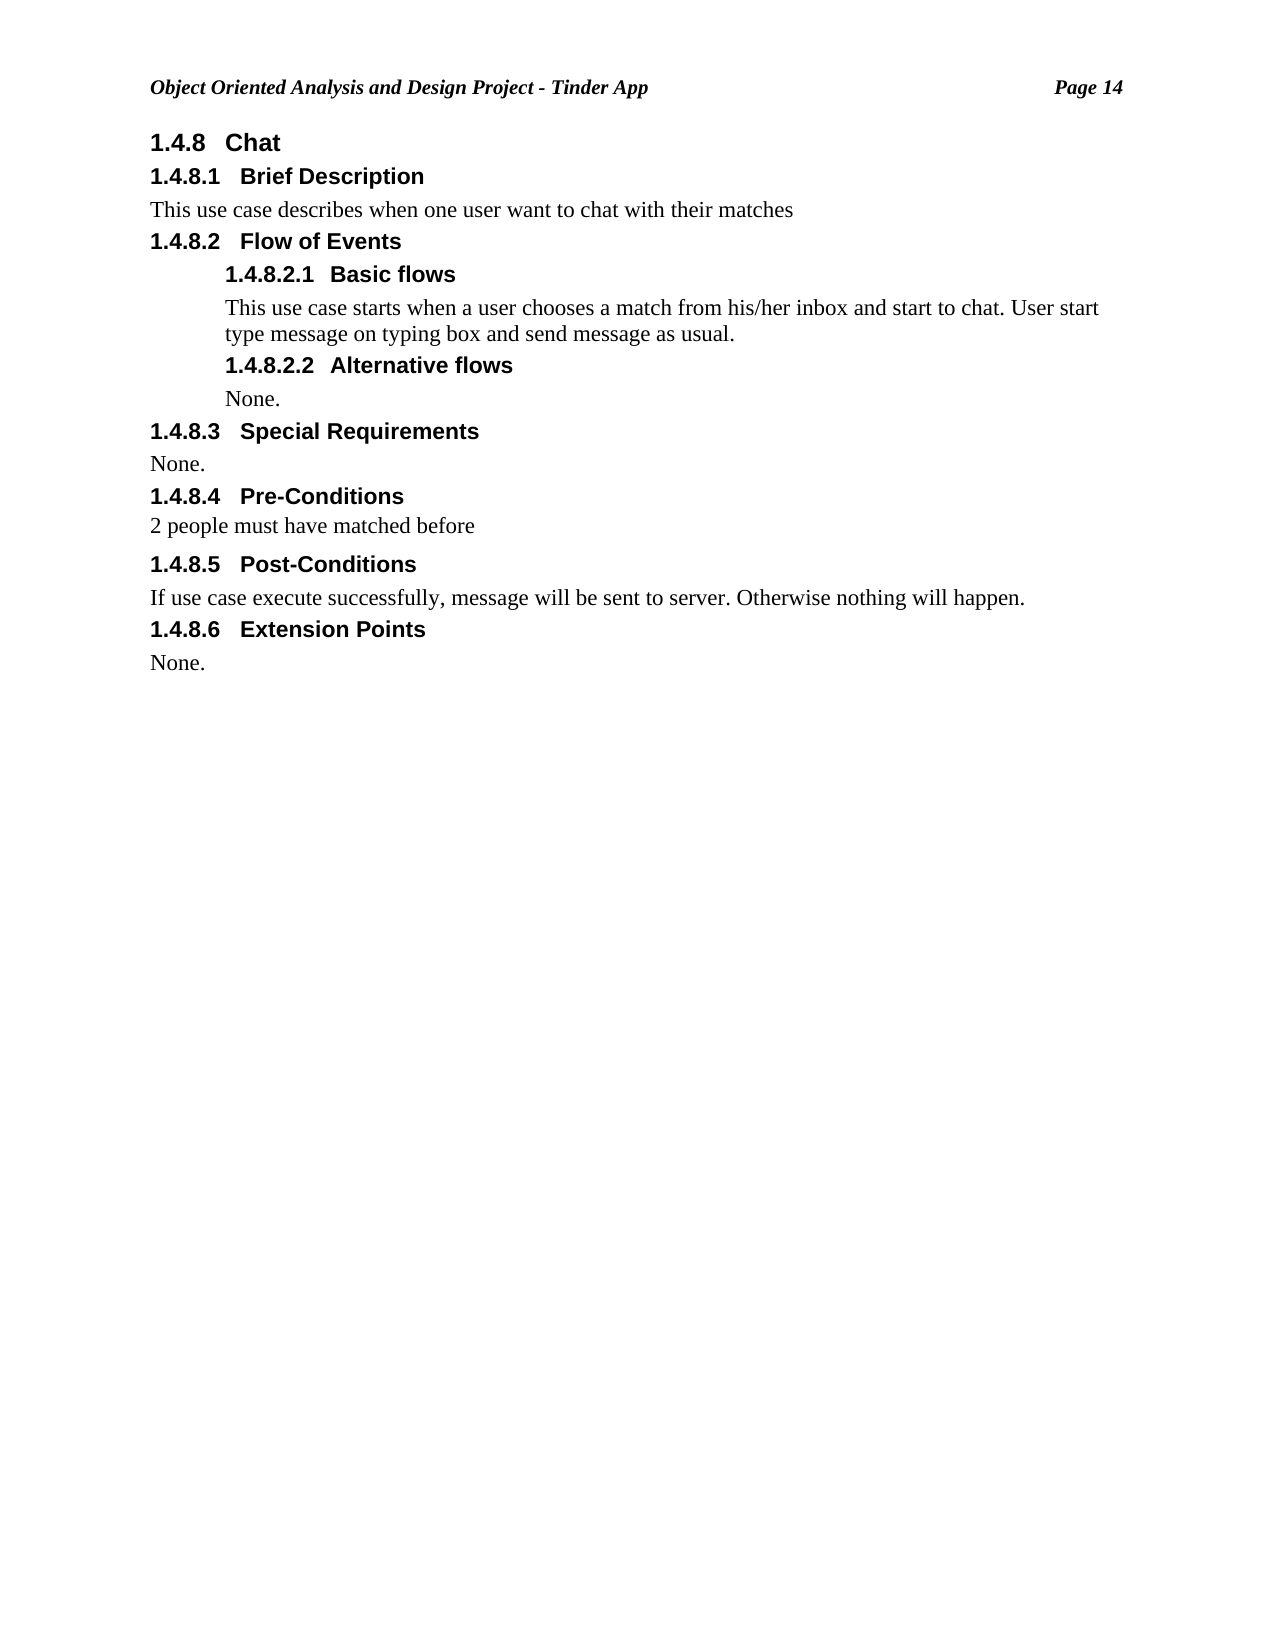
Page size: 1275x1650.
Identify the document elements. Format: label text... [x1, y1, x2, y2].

list None. [150, 649, 1125, 675]
subtitle Special Requirements [150, 418, 1125, 444]
list If use case execute successfully, message will be sent to server. Otherwise nothing will happen. [150, 583, 1125, 610]
subtitle Flow of Events [150, 228, 1125, 255]
subtitle Brief Description [150, 163, 1125, 189]
text 2 people must have matched before [150, 516, 1125, 538]
list This use case starts when a user chooses a match from his/her inbox and start to chat. User start type message on typing box and send message as usual. [225, 293, 1125, 346]
subtitle Alternative flows [225, 352, 1125, 379]
subtitle Extension Points [150, 616, 1125, 642]
subtitle Chat [150, 128, 1125, 157]
list None. [225, 385, 1125, 411]
list None. [150, 450, 1125, 477]
subtitle Post-Conditions [150, 551, 1125, 577]
subtitle Pre-Conditions [150, 483, 1125, 509]
subtitle Basic flows [225, 261, 1125, 287]
list This use case describes when one user want to chat with their matches [150, 196, 1125, 222]
